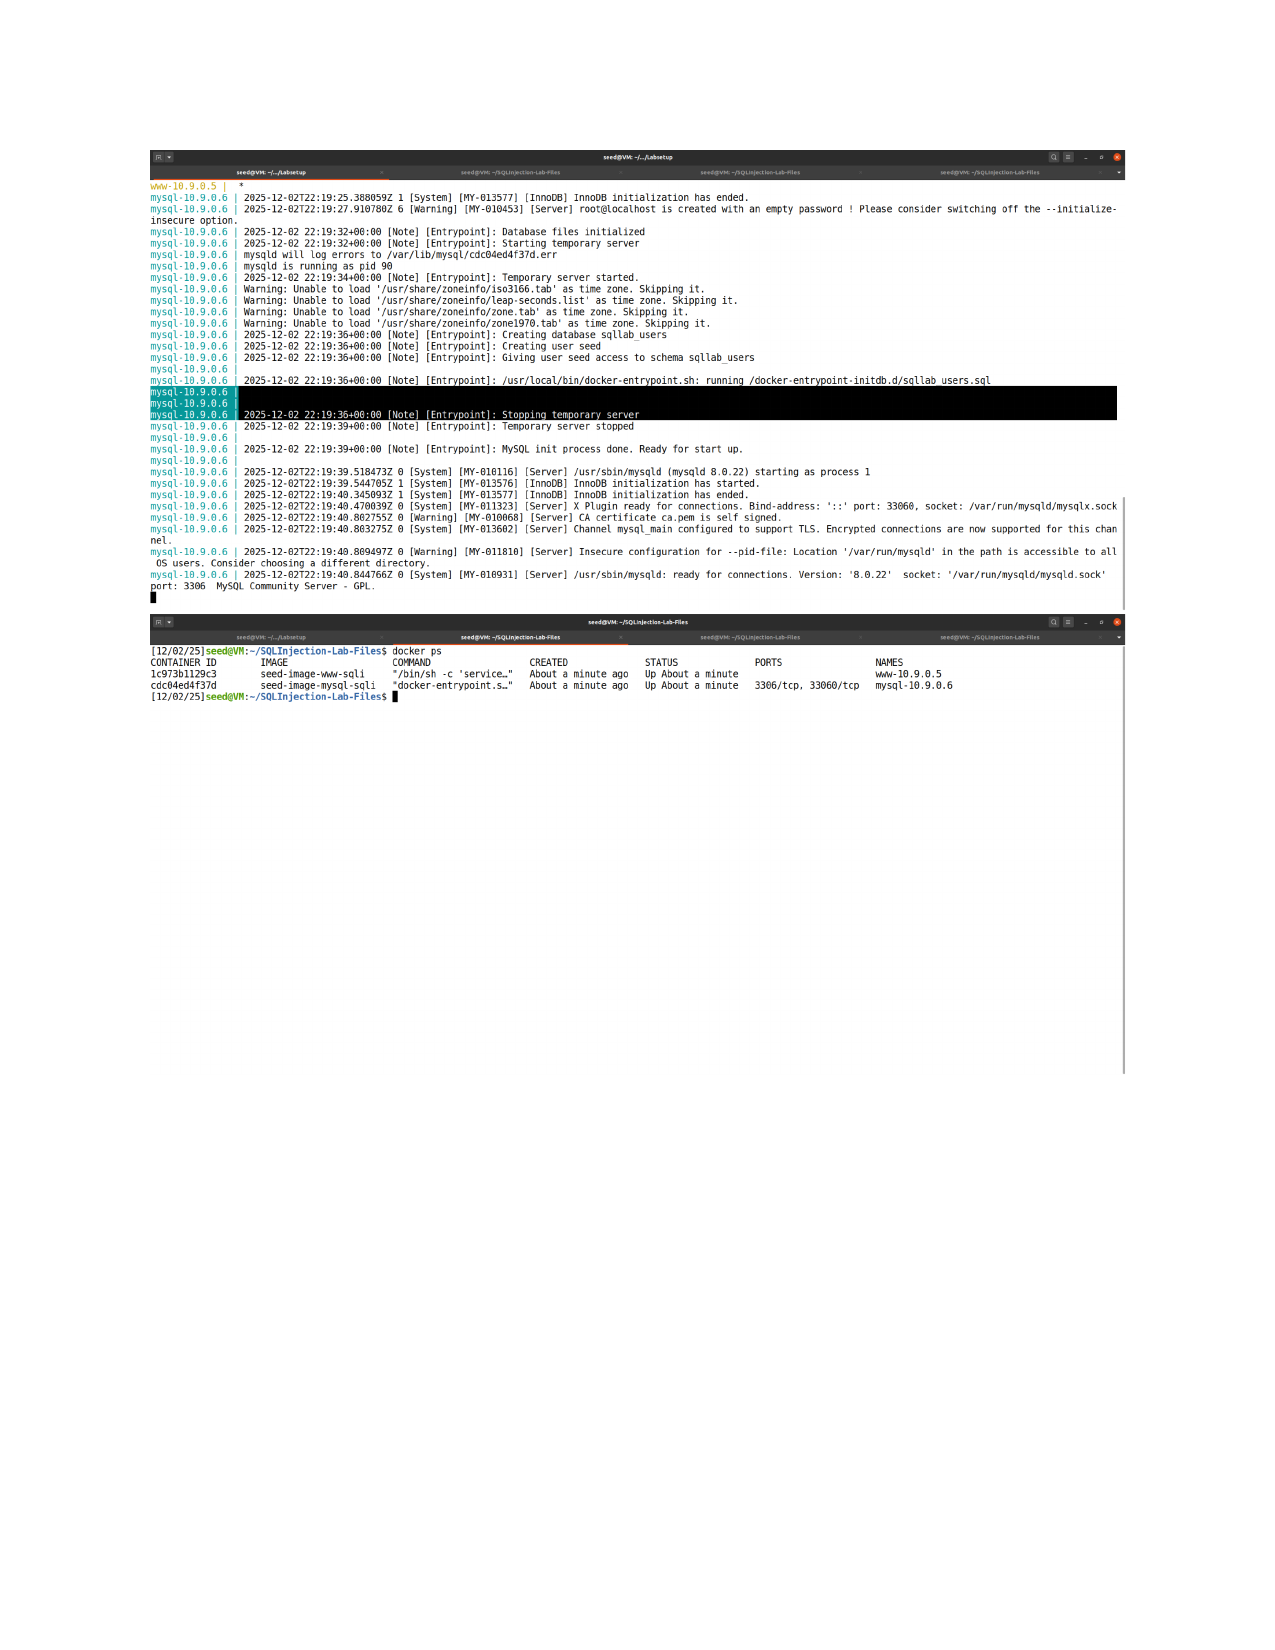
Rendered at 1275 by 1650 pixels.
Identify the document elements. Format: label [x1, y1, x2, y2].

picture [150, 614, 1125, 1075]
picture [150, 150, 1125, 611]
